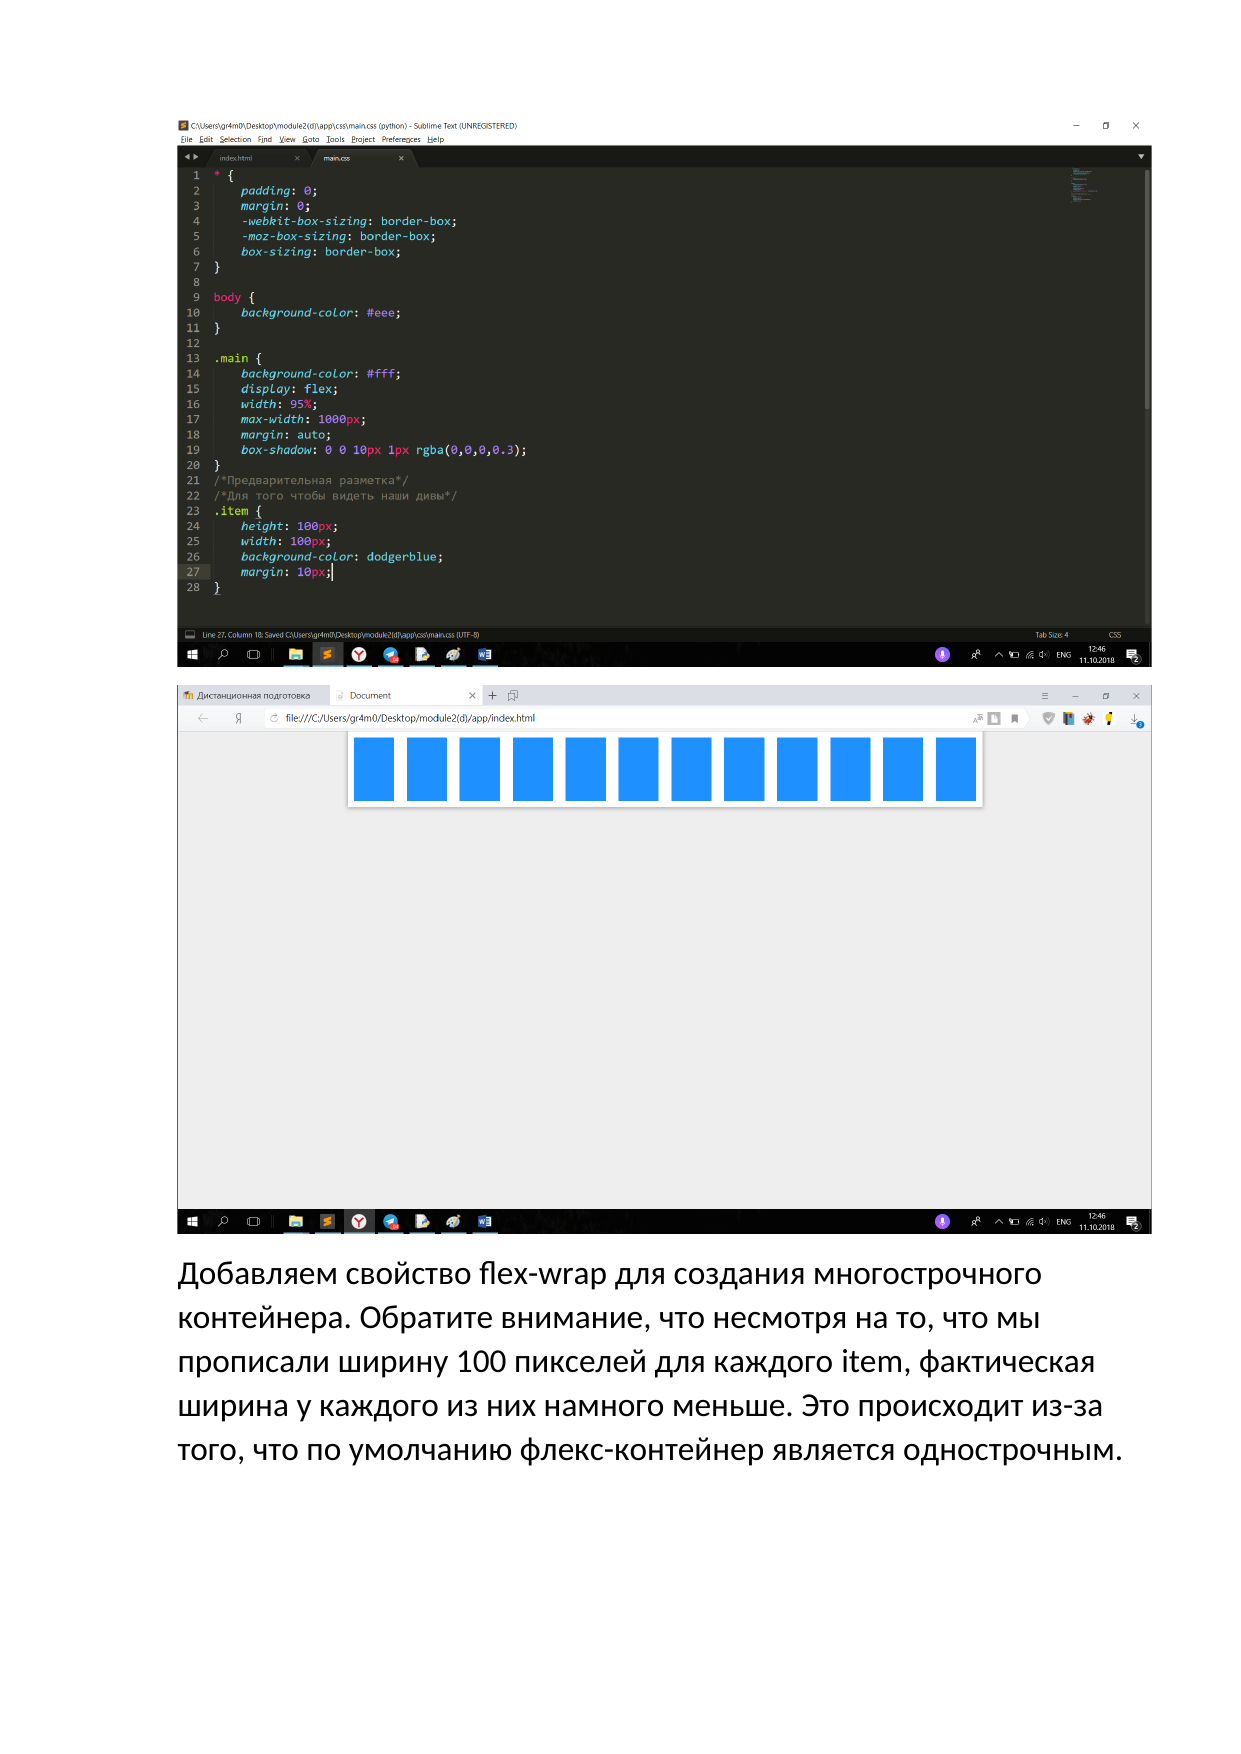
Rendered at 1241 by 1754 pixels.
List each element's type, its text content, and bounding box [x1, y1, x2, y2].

text Добавляем свойство flex-wrap для создания многострочного контейнера. Обратите внимание, что несмотря на то, что мы прописали ширину 100 пикселей для каждого item, фактическая ширина у каждого из них намного меньше. Это происходит из-за того, что по умолчанию флекс-контейнер является однострочным. [177, 1252, 1152, 1469]
picture [177, 685, 1152, 1234]
picture [177, 118, 1152, 667]
